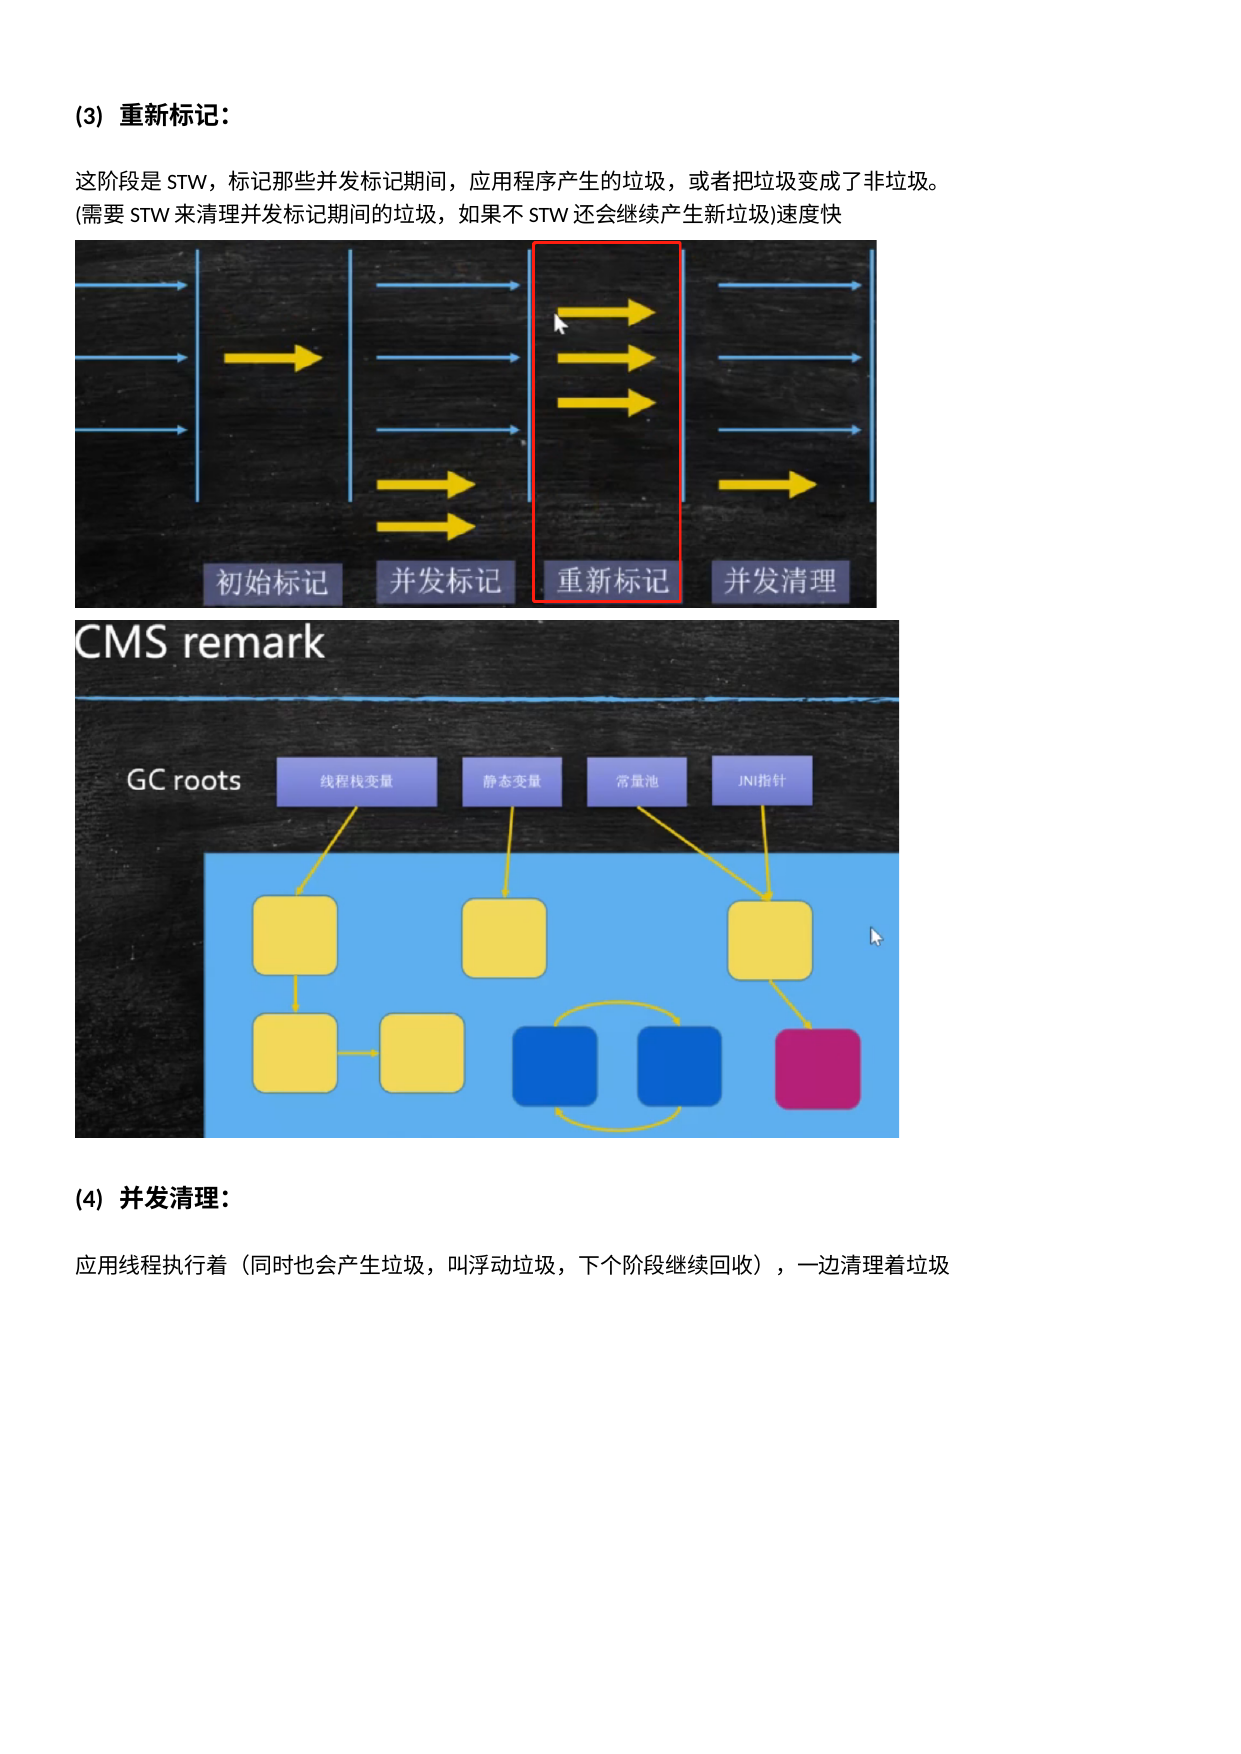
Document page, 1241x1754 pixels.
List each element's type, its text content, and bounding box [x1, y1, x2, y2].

text 应用线程执行着（同时也会产生垃圾，叫浮动垃圾，下个阶段继续回收），一边清理着垃圾 [75, 1247, 1165, 1280]
text 这阶段是STW，标记那些并发标记期间，应用程序产生的垃圾，或者把垃圾变成了非垃圾。 [75, 164, 1165, 196]
subtitle 并发清理： [75, 1164, 1165, 1229]
picture [75, 620, 900, 1138]
subtitle 重新标记： [75, 81, 1165, 146]
text (需要STW来清理并发标记期间的垃圾，如果不STW还会继续产生新垃圾)速度快 [75, 196, 1165, 229]
picture [75, 240, 877, 608]
